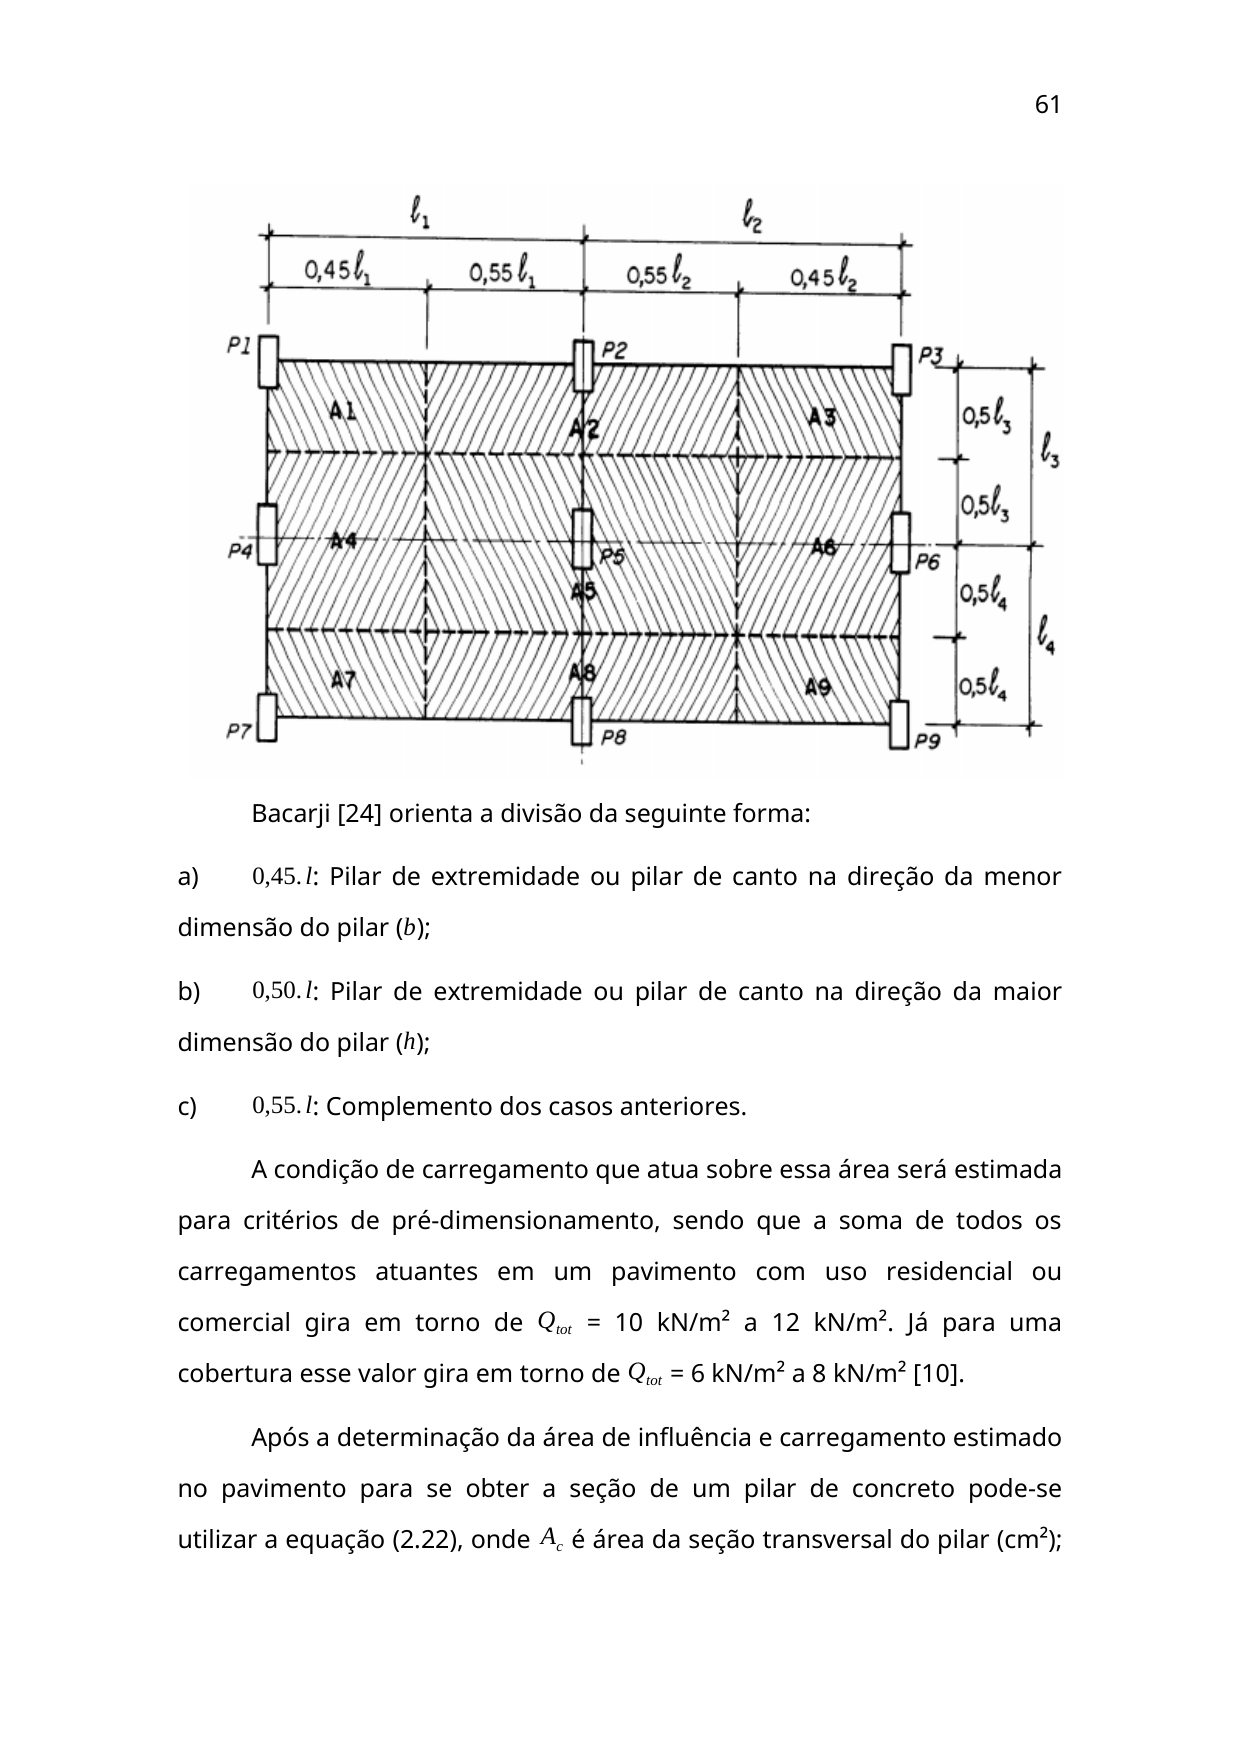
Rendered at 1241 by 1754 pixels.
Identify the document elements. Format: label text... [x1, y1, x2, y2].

text Bacarji [24] orienta a divisão da seguinte forma: [177, 796, 1063, 829]
list : Pilar de extremidade ou pilar de canto na direção da menor dimensão do pilar (); [177, 859, 1063, 944]
table_cell [177, 179, 1063, 783]
list : Complemento dos casos anteriores. [177, 1088, 1063, 1122]
list : Pilar de extremidade ou pilar de canto na direção da maior dimensão do pilar (); [177, 974, 1063, 1059]
picture [188, 183, 1063, 779]
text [177, 1419, 1063, 1556]
text A condição de carregamento que atua sobre essa área será estimada para critérios de pré-dimensionamento, sendo que a soma de todos os carregamentos atuantes em um pavimento com uso residencial ou comercial gira em torno de = 10 kN/m² a 12 kN/m². Já para uma cobertura esse valor gira em torno de = 6 kN/m² a 8 kN/m² [10]. [177, 1152, 1063, 1390]
